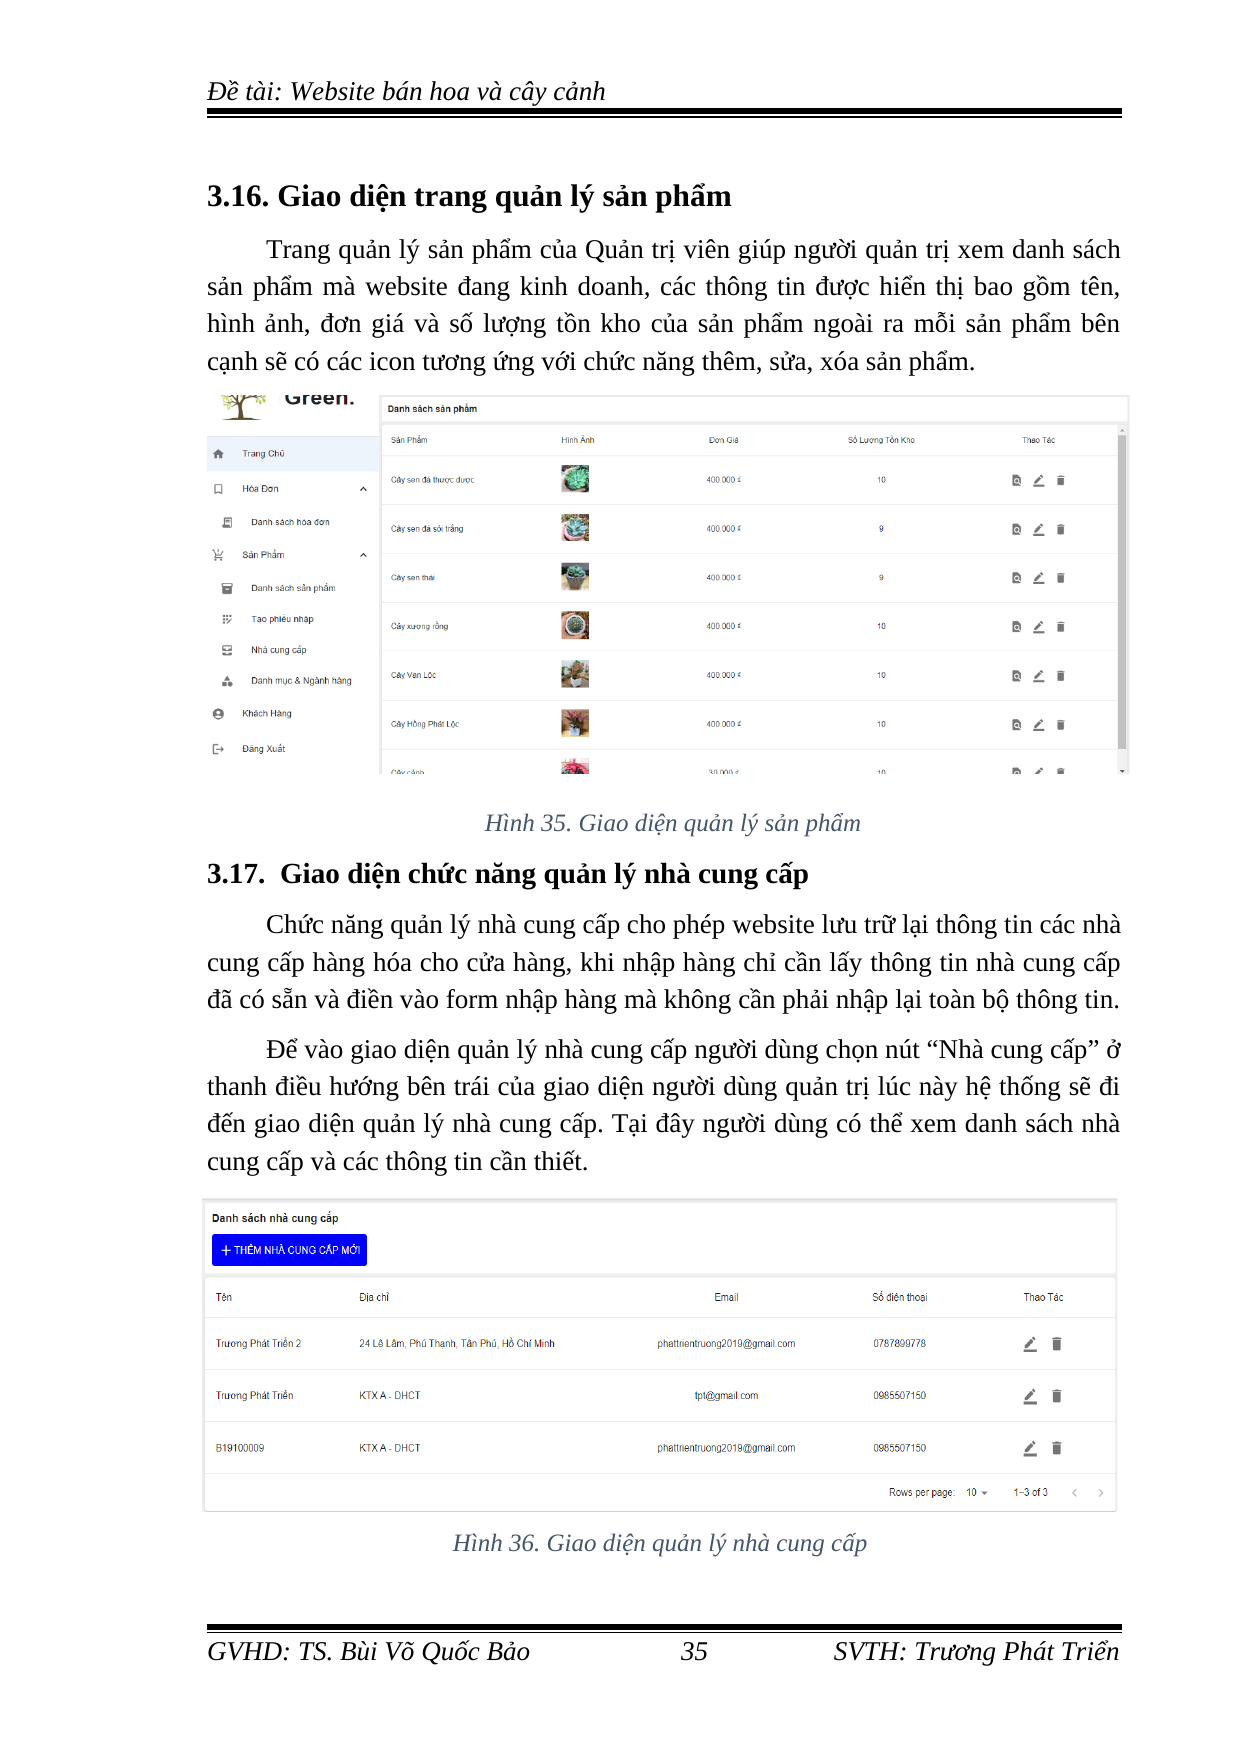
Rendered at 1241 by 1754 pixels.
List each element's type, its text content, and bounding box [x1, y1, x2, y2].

text Giao diện trang quản lý sản phẩm [207, 177, 1122, 213]
text Chức năng quản lý nhà cung cấp cho phép website lưu trữ lại thông tin các nhà cung cấp hàng hóa cho cửa hàng, khi nhập hàng chỉ cần lấy thông tin nhà cung cấp đã có sẵn và điền vào form nhập hàng mà không cần phải nhập lại toàn bộ thông tin. [207, 908, 1122, 1014]
picture [202, 1197, 1118, 1512]
picture [206, 395, 1130, 774]
text Trang quản lý sản phẩm của Quản trị viên giúp người quản trị xem danh sách sản phẩm mà website đang kinh doanh, các thông tin được hiển thị bao gồm tên, hình ảnh, đơn giá và số lượng tồn kho của sản phẩm ngoài ra mỗi sản phẩm bên cạnh sẽ có các icon tương ứng với chức năng thêm, sửa, xóa sản phẩm. [207, 233, 1122, 376]
text 3.17. Giao diện chức năng quản lý nhà cung cấp [207, 774, 1122, 889]
text Để vào giao diện quản lý nhà cung cấp người dùng chọn nút “Nhà cung cấp” ở thanh điều hướng bên trái của giao diện người dùng quản trị lúc này hệ thống sẽ đi đến giao diện quản lý nhà cung cấp. Tại đây người dùng có thể xem danh sách nhà cung cấp và các thông tin cần thiết. [207, 1033, 1122, 1176]
